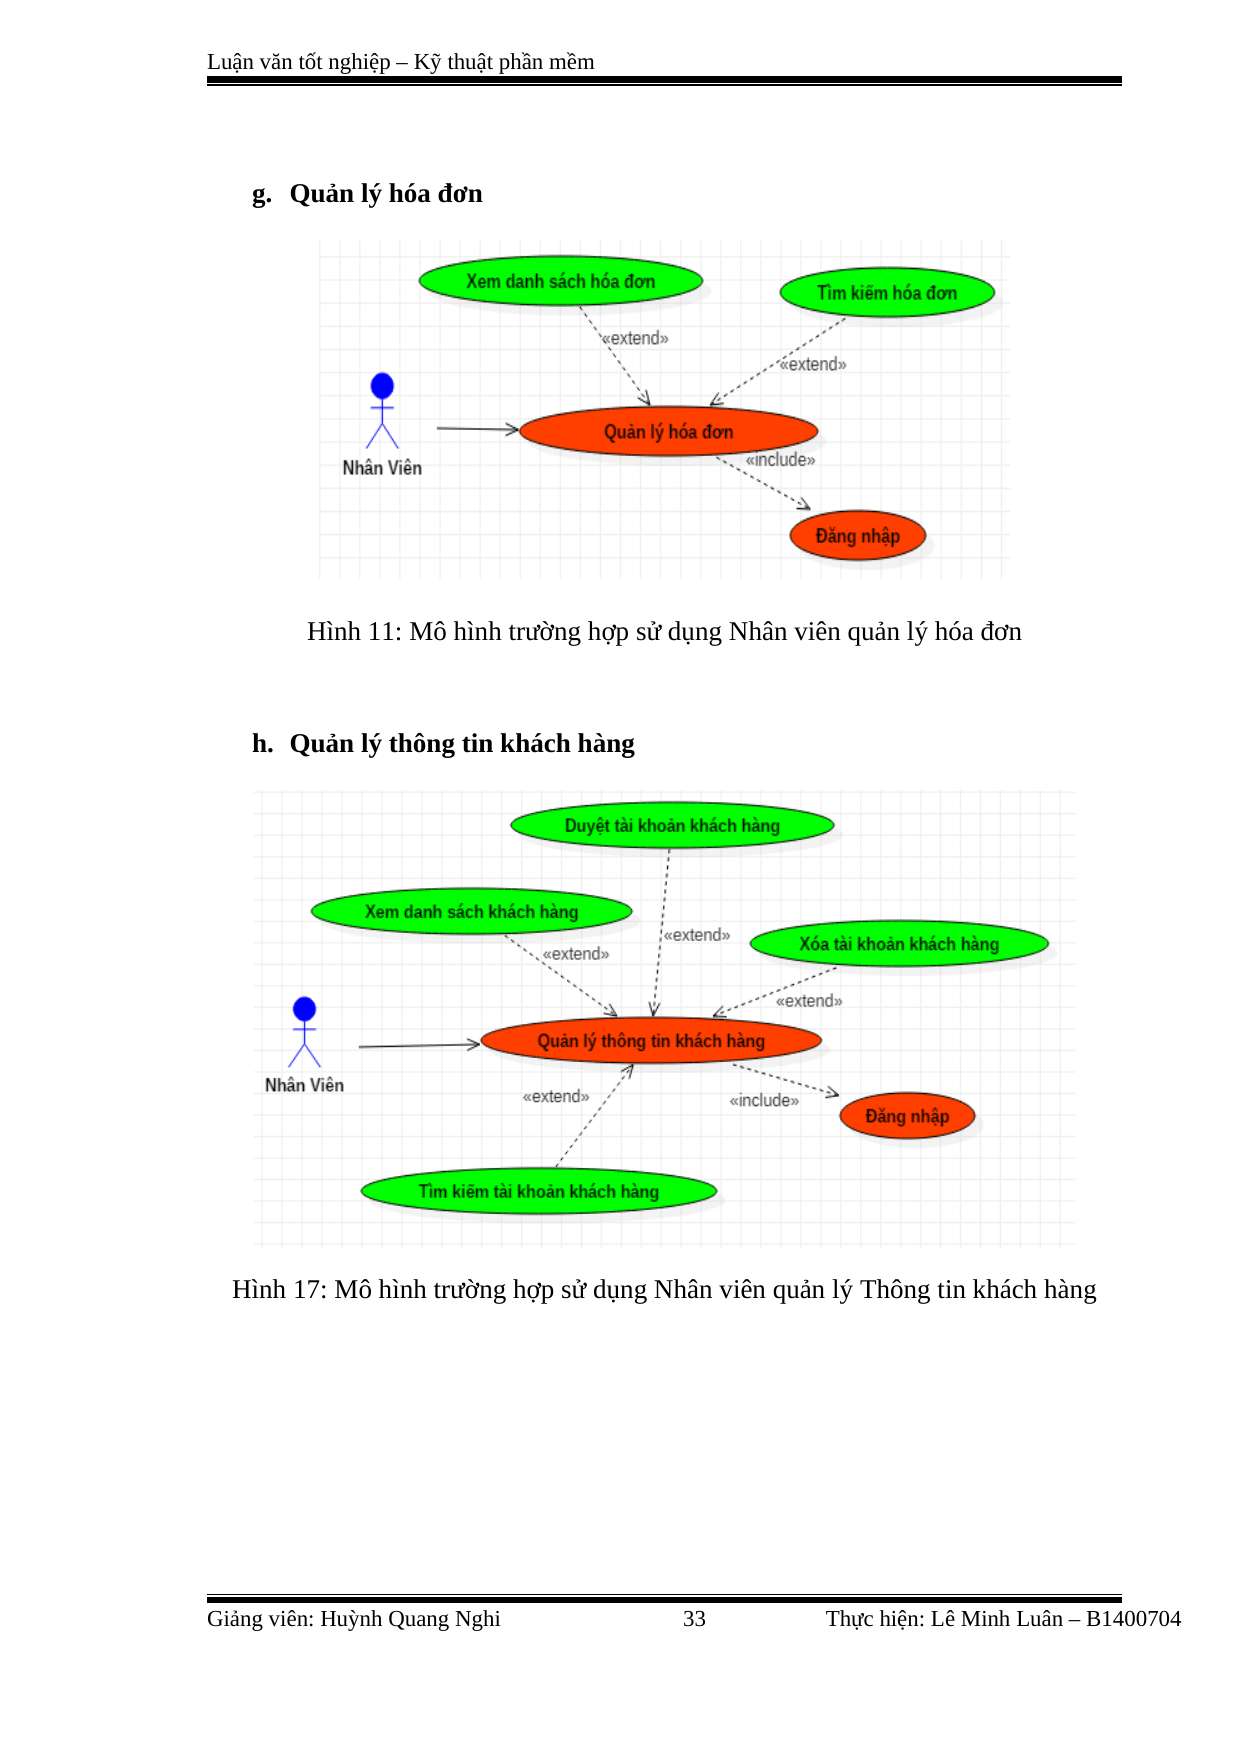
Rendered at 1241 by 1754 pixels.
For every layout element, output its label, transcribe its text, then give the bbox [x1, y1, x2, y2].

text Hình 11: Mô hình trường hợp sử dụng Nhân viên quản lý hóa đơn [207, 616, 1122, 647]
picture [318, 239, 1011, 579]
subtitle Quản lý thông tin khách hàng [252, 728, 1122, 759]
picture [253, 790, 1076, 1249]
subtitle Quản lý hóa đơn [252, 177, 1122, 208]
